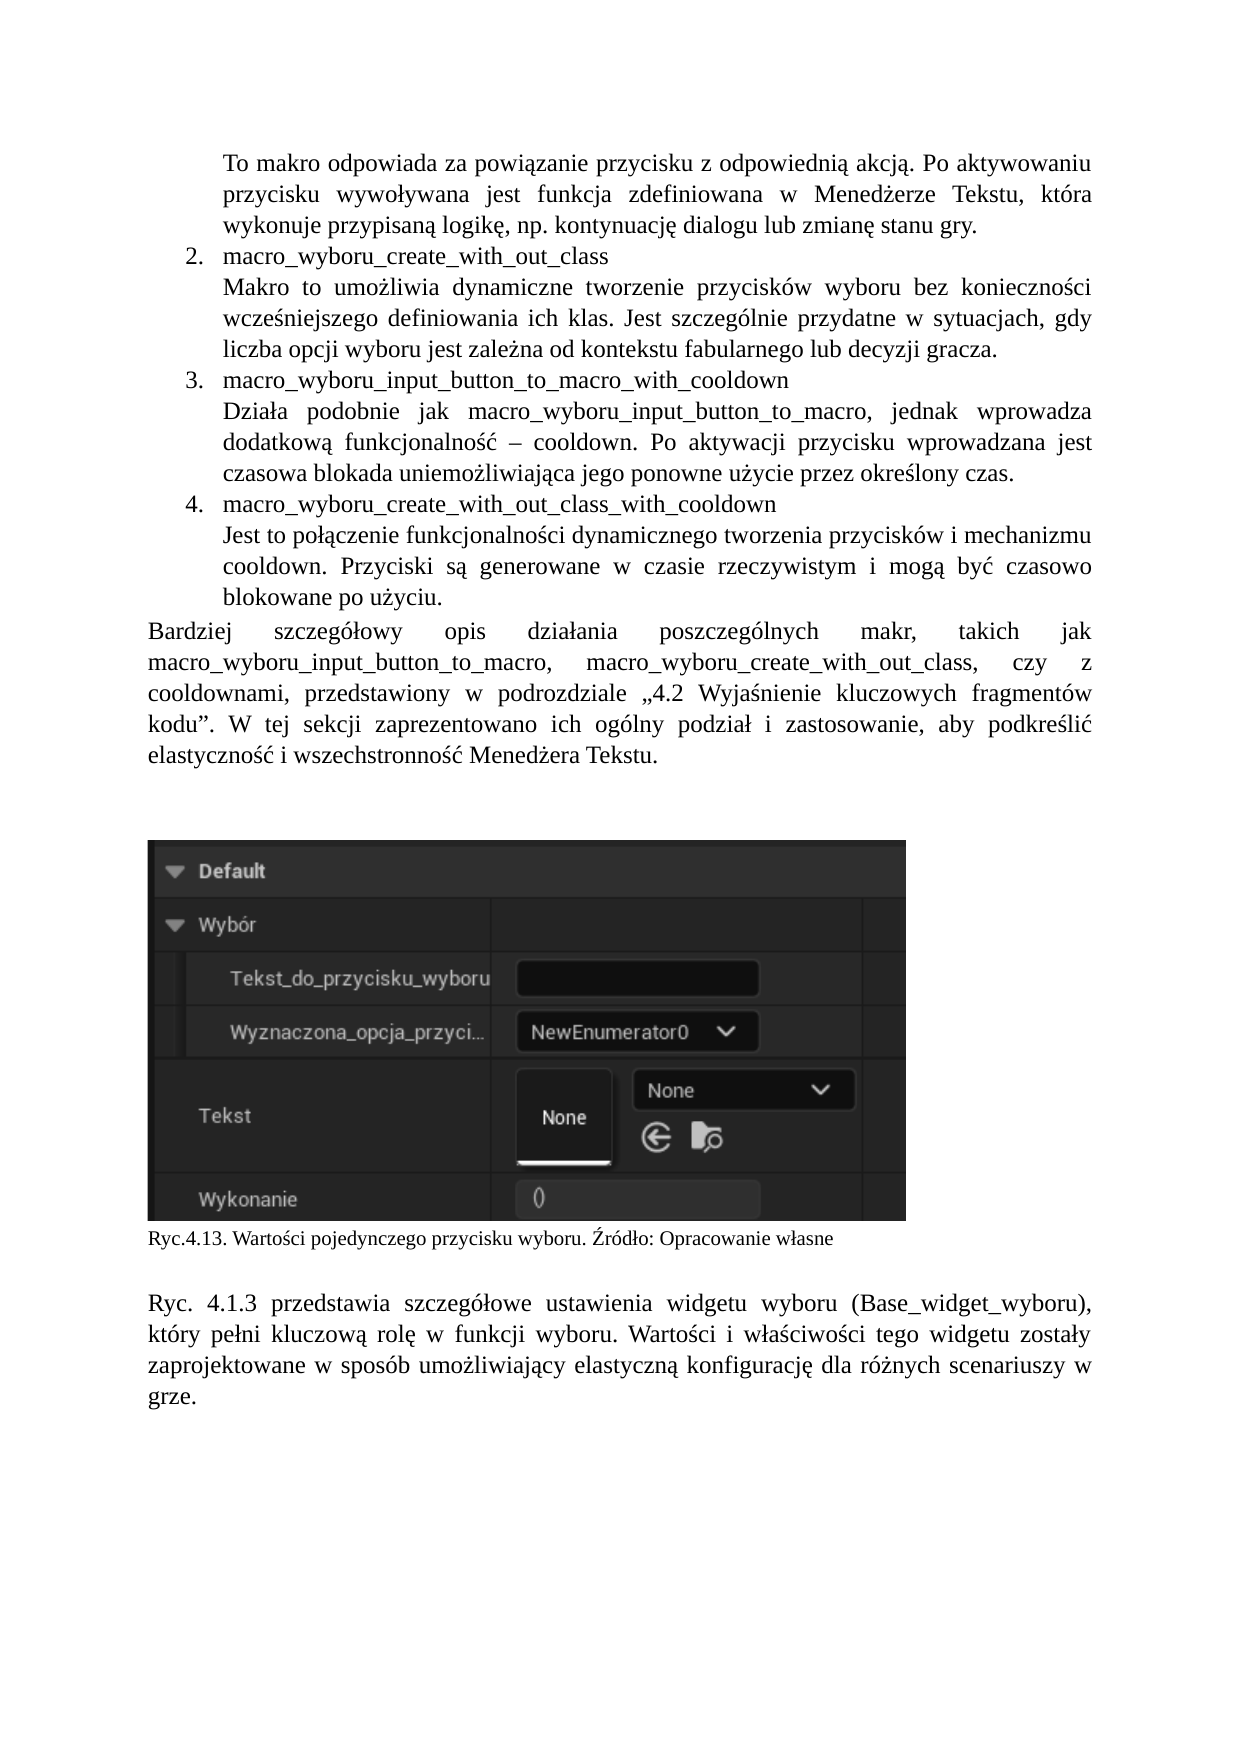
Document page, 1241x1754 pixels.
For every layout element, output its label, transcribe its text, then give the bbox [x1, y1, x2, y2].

text Ryc.4.13. Wartości pojedynczego przycisku wyboru. Źródło: Opracowanie własne [148, 1226, 1093, 1250]
picture [147, 840, 906, 1221]
text Bardziej szczegółowy opis działania poszczególnych makr, takich jak macro_wyboru_input_button_to_macro, macro_wyboru_create_with_out_class, czy z cooldownami, przedstawiony w podrozdziale „4.2 Wyjaśnienie kluczowych fragmentów kodu”. W tej sekcji zaprezentowano ich ogólny podział i zastosowanie, aby podkreślić elastyczność i wszechstronność Menedżera Tekstu. [148, 616, 1093, 769]
list To makro odpowiada za powiązanie przycisku z odpowiednią akcją. Po aktywowaniu przycisku wywoływana jest funkcja zdefiniowana w Menedżerze Tekstu, która wykonuje przypisaną logikę, np. kontynuację dialogu lub zmianę stanu gry. [223, 148, 1093, 238]
list macro_wyboru_create_with_out_class [185, 241, 1093, 269]
text Ryc. 4.1.3 przedstawia szczegółowe ustawienia widgetu wyboru (Base_widget_wyboru), który pełni kluczową rolę w funkcji wyboru. Wartości i właściwości tego widgetu zostały zaprojektowane w sposób umożliwiający elastyczną konfigurację dla różnych scenariuszy w grze. [148, 1288, 1093, 1410]
list macro_wyboru_input_button_to_macro_with_cooldown [185, 365, 1093, 394]
list Makro to umożliwia dynamiczne tworzenie przycisków wyboru bez konieczności wcześniejszego definiowania ich klas. Jest szczególnie przydatne w sytuacjach, gdy liczba opcji wyboru jest zależna od kontekstu fabularnego lub decyzji gracza. [223, 272, 1093, 363]
list Jest to połączenie funkcjonalności dynamicznego tworzenia przycisków i mechanizmu cooldown. Przyciski są generowane w czasie rzeczywistym i mogą być czasowo blokowane po użyciu. [223, 520, 1093, 611]
list Działa podobnie jak macro_wyboru_input_button_to_macro, jednak wprowadza dodatkową funkcjonalność – cooldown. Po aktywacji przycisku wprowadzana jest czasowa blokada uniemożliwiająca jego ponowne użycie przez określony czas. [223, 396, 1093, 487]
list macro_wyboru_create_with_out_class_with_cooldown [185, 489, 1093, 518]
